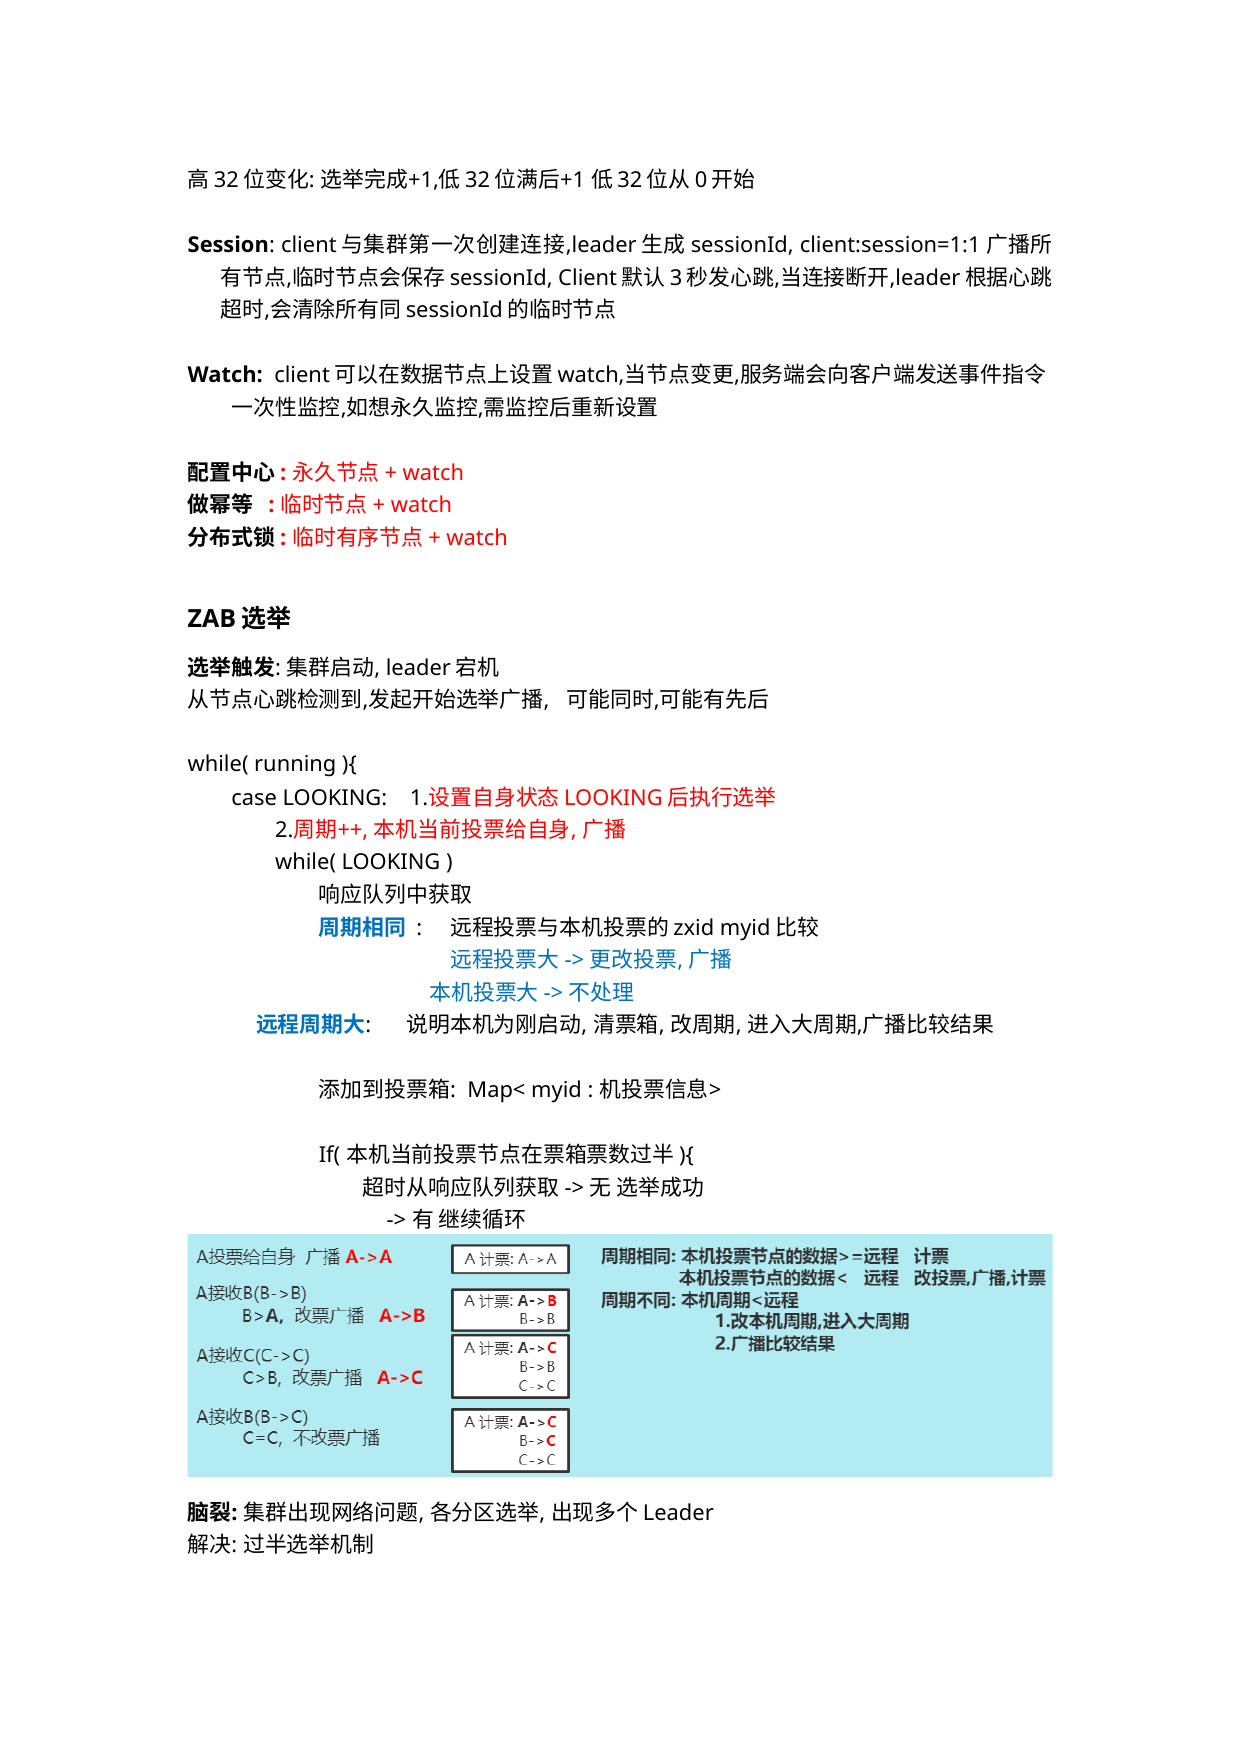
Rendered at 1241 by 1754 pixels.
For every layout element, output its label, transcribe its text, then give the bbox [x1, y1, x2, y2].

text 选举触发: 集群启动, leader宕机 [187, 649, 1053, 682]
text 一次性监控,如想永久监控,需监控后重新设置 [187, 389, 1053, 422]
text 配置中心 : 永久节点 + watch [187, 454, 1053, 487]
text Watch: client可以在数据节点上设置watch,当节点变更,服务端会向客户端发送事件指令 [187, 357, 1053, 389]
text 周期相同 : 远程投票与本机投票的zxid myid比较 [187, 909, 1053, 942]
text 本机投票大 -> 不处理 [187, 974, 1053, 1007]
text case LOOKING: 1.设置自身状态LOOKING后执行选举 [187, 779, 1053, 812]
text while( LOOKING ) [187, 844, 1053, 877]
text 2.周期++, 本机当前投票给自身, 广播 [187, 812, 1053, 844]
text 解决: 过半选举机制 [187, 1527, 1053, 1559]
text while( running ){ [187, 747, 1053, 779]
text 超时从响应队列获取 -> 无 选举成功 [187, 1169, 1053, 1202]
text 脑裂: 集群出现网络问题, 各分区选举, 出现多个Leader [187, 1494, 1053, 1527]
text 远程周期大: 说明本机为刚启动, 清票箱, 改周期, 进入大周期,广播比较结果 [187, 1007, 1053, 1039]
text -> 有 继续循环 [187, 1202, 1053, 1234]
text ZAB选举 [187, 584, 1053, 649]
text 从节点心跳检测到,发起开始选举广播, 可能同时,可能有先后 [187, 682, 1053, 714]
text 分布式锁 : 临时有序节点 + watch [187, 519, 1053, 552]
text 添加到投票箱: Map< myid : 机投票信息> [187, 1072, 1053, 1104]
text Session: client与集群第一次创建连接,leader生成sessionId, client:session=1:1广播所有节点,临时节点会保存sessionId, Client默认3秒发心跳,当连接断开,leader根据心跳超时,会清除所有同sessionId的临时节点 [187, 227, 1053, 324]
text 做幂等 : 临时节点 + watch [187, 487, 1053, 519]
text 远程投票大 -> 更改投票, 广播 [406, 942, 1053, 974]
text 响应队列中获取 [187, 877, 1053, 909]
picture [187, 1234, 1053, 1477]
text 高32位变化: 选举完成+1,低32位满后+1 低32位从0开始 [187, 162, 1053, 194]
text If( 本机当前投票节点在票箱票数过半 ){ [187, 1137, 1053, 1169]
